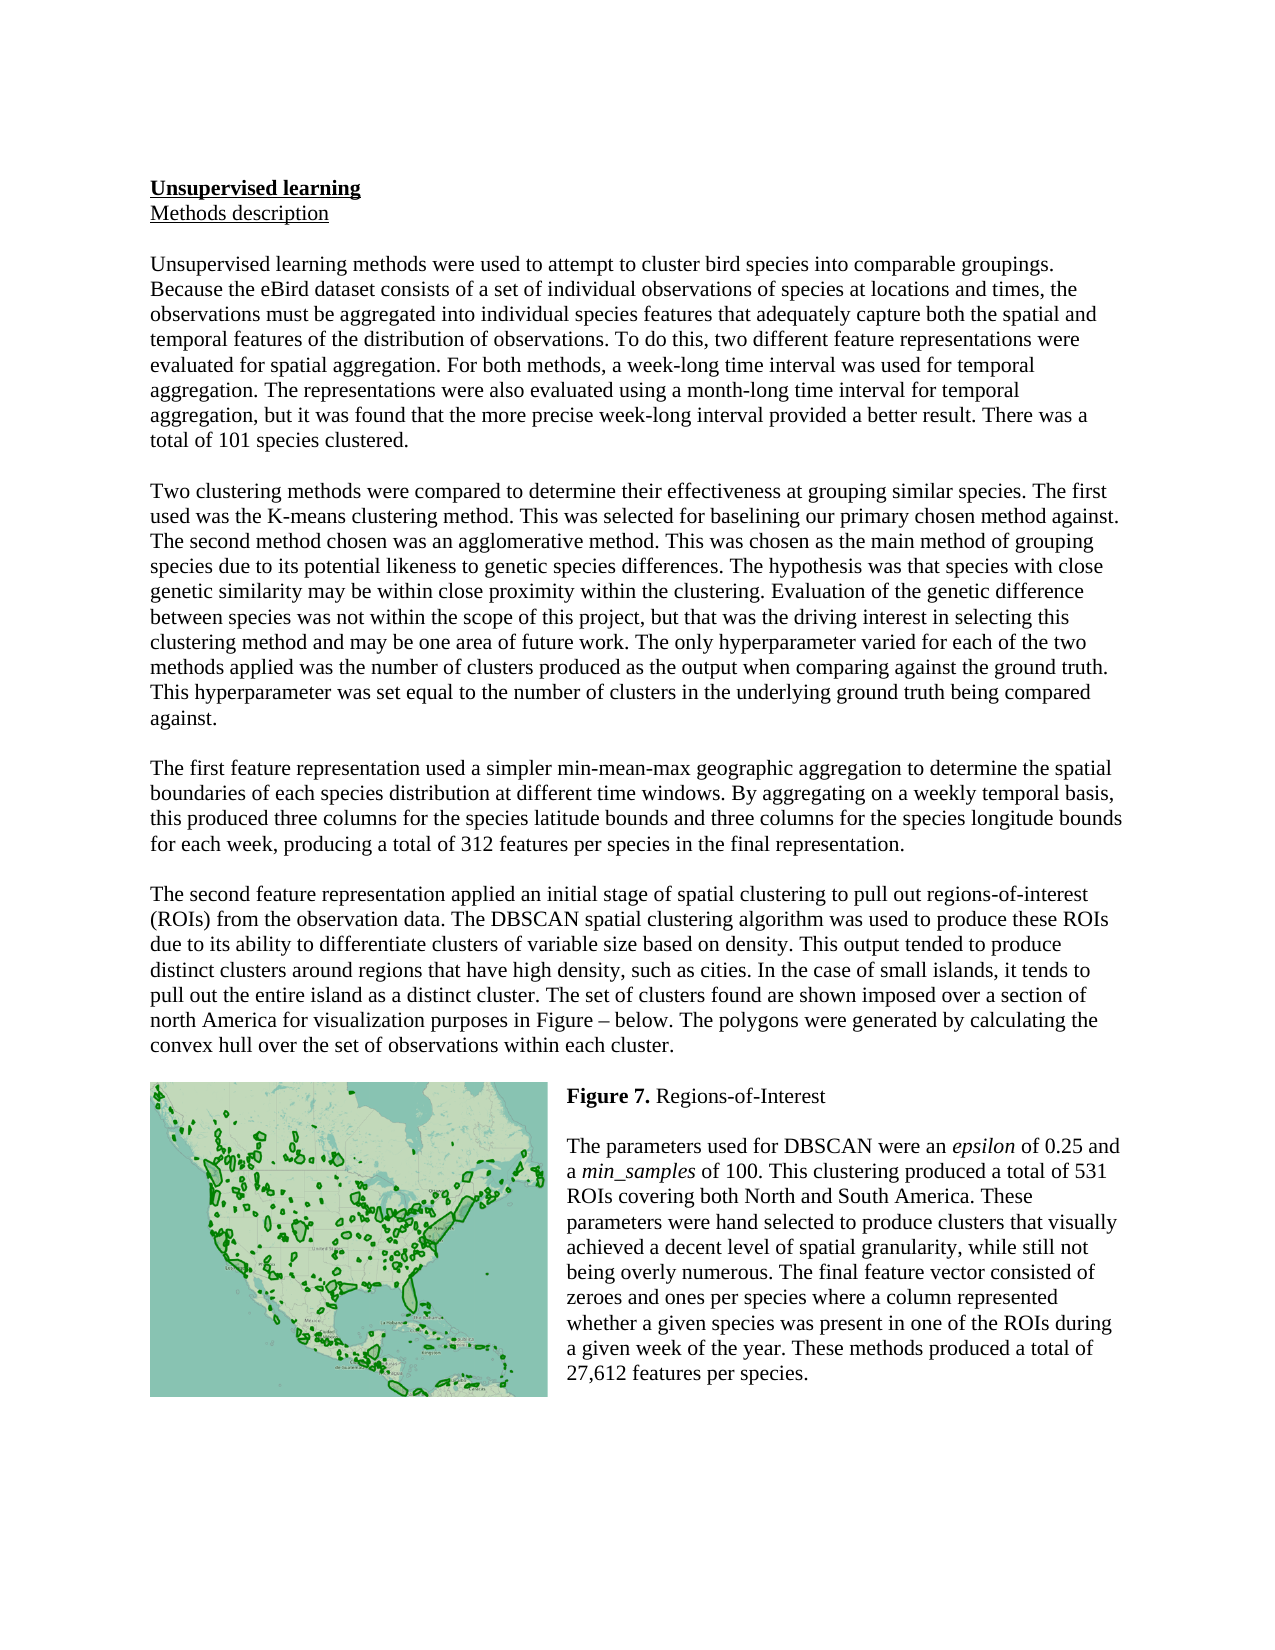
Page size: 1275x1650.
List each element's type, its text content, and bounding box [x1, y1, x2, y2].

text Methods description [150, 200, 1125, 226]
text Unsupervised learning methods were used to attempt to cluster bird species into comparable groupings. Because the eBird dataset consists of a set of individual observations of species at locations and times, the observations must be aggregated into individual species features that adequately capture both the spatial and temporal features of the distribution of observations. To do this, two different feature representations were evaluated for spatial aggregation. For both methods, a week-long time interval was used for temporal aggregation. The representations were also evaluated using a month-long time interval for temporal aggregation, but it was found that the more precise week-long interval provided a better result. There was a total of 101 species clustered. [150, 251, 1125, 452]
text Unsupervised learning [150, 175, 1125, 200]
text Figure 7. Regions-of-Interest [548, 1083, 1125, 1108]
text The first feature representation used a simpler min-mean-max geographic aggregation to determine the spatial boundaries of each species distribution at different time windows. By aggregating on a weekly temporal basis, this produced three columns for the species latitude bounds and three columns for the species longitude bounds for each week, producing a total of 312 features per species in the final representation. [150, 755, 1125, 856]
text Two clustering methods were compared to determine their effectiveness at grouping similar species. The first used was the K-means clustering method. This was selected for baselining our primary chosen method against. The second method chosen was an agglomerative method. This was chosen as the main method of grouping species due to its potential likeness to genetic species differences. The hypothesis was that species with close genetic similarity may be within close proximity within the clustering. Evaluation of the genetic difference between species was not within the scope of this project, but that was the driving interest in selecting this clustering method and may be one area of future work. The only hyperparameter varied for each of the two methods applied was the number of clusters produced as the output when comparing against the ground truth. This hyperparameter was set equal to the number of clusters in the underlying ground truth being compared against. [150, 478, 1125, 730]
text The parameters used for DBSCAN were an epsilon of 0.25 and a min_samples of 100. This clustering produced a total of 531 ROIs covering both North and South America. These parameters were hand selected to produce clusters that visually achieved a decent level of spatial granularity, while still not being overly numerous. The final feature vector consisted of zeroes and ones per species where a column represented whether a given species was present in one of the ROIs during a given week of the year. These methods produced a total of 27,612 features per species. [548, 1133, 1125, 1385]
picture [150, 1082, 548, 1397]
text The second feature representation applied an initial stage of spatial clustering to pull out regions-of-interest (ROIs) from the observation data. The DBSCAN spatial clustering algorithm was used to produce these ROIs due to its ability to differentiate clusters of variable size based on density. This output tended to produce distinct clusters around regions that have high density, such as cities. In the case of small islands, it tends to pull out the entire island as a distinct cluster. The set of clusters found are shown imposed over a section of north America for visualization purposes in Figure – below. The polygons were generated by calculating the convex hull over the set of observations within each cluster. [150, 881, 1125, 1057]
